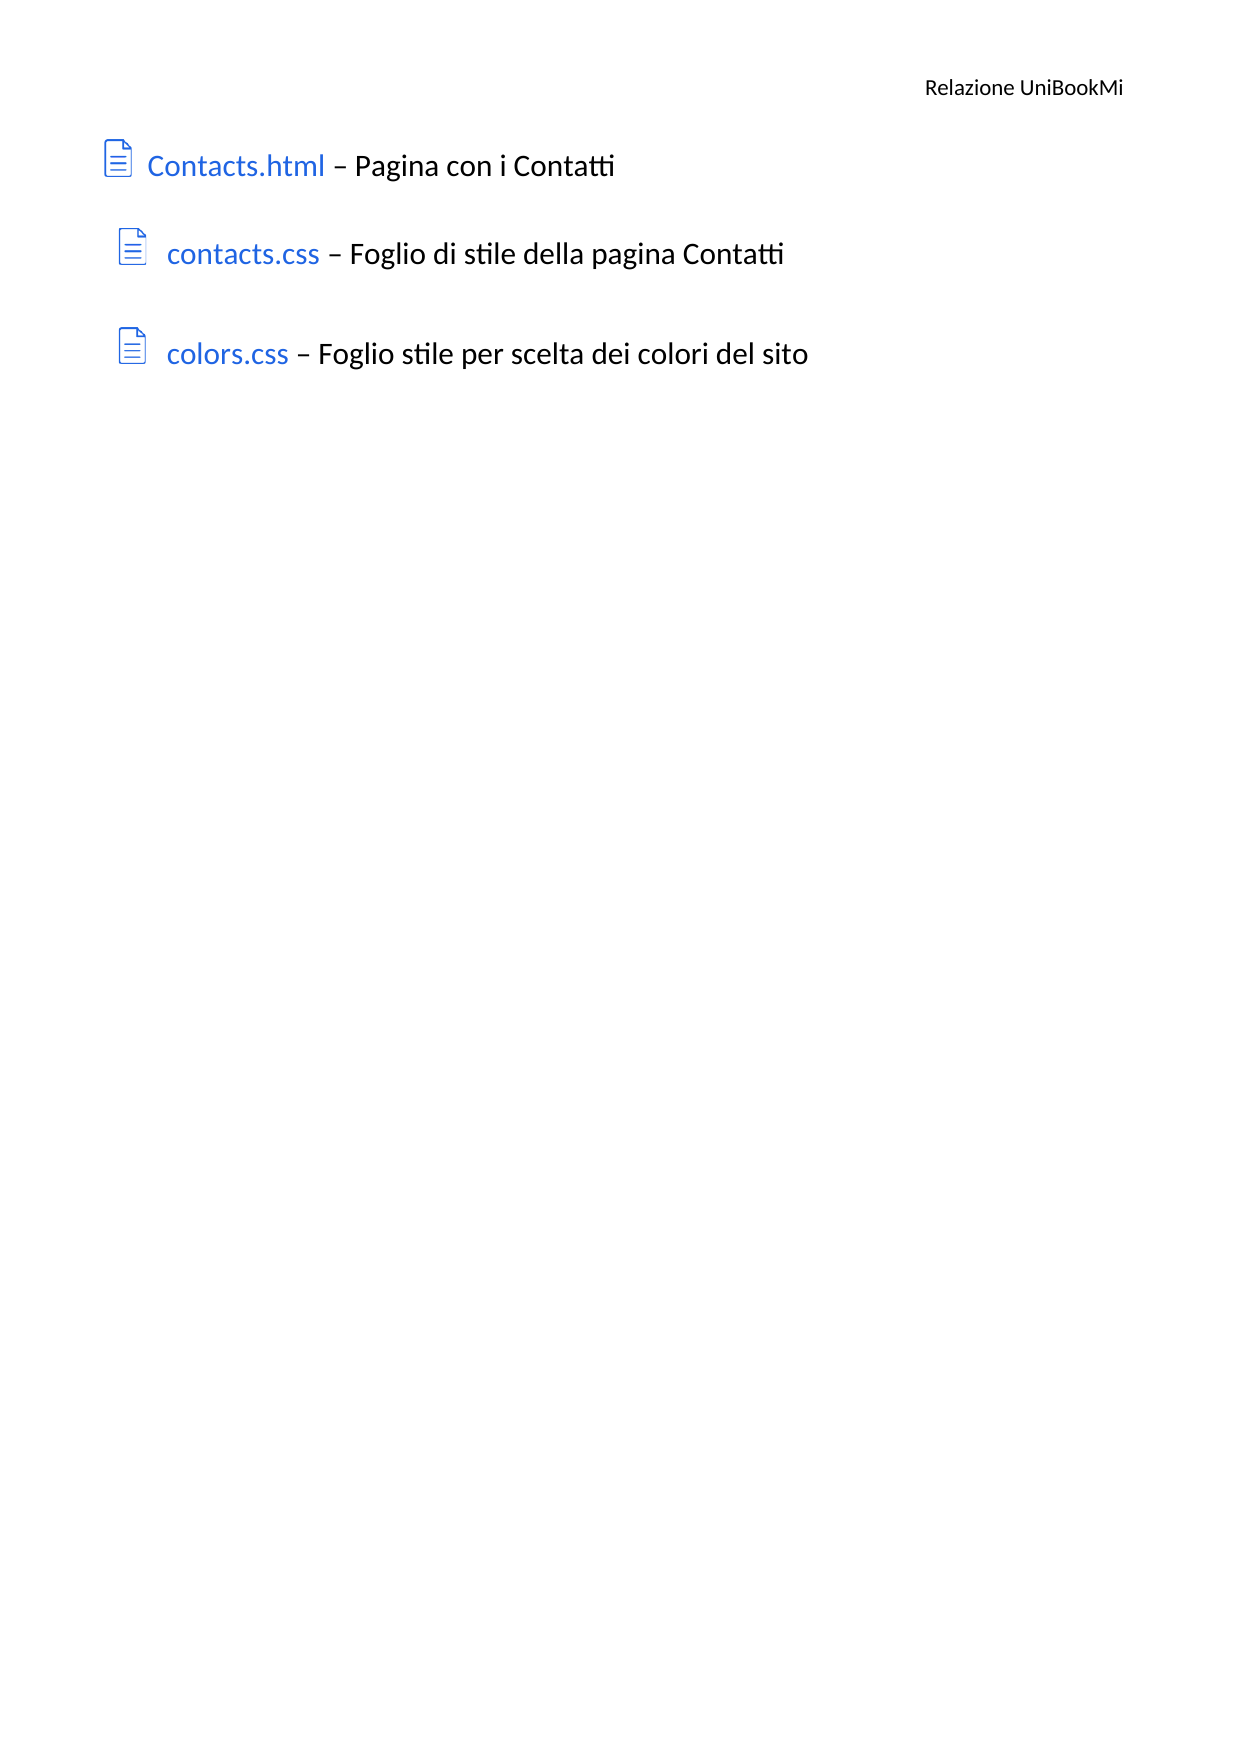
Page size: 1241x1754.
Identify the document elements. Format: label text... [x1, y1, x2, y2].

picture [104, 139, 132, 177]
picture [118, 327, 146, 364]
text Contacts.html – Pagina con i Contatti [44, 139, 929, 185]
text colors.css – Foglio stile per scelta dei colori del sito [119, 328, 929, 372]
text contacts.css – Foglio di stile della pagina Contatti [119, 228, 1240, 272]
picture [118, 228, 147, 265]
